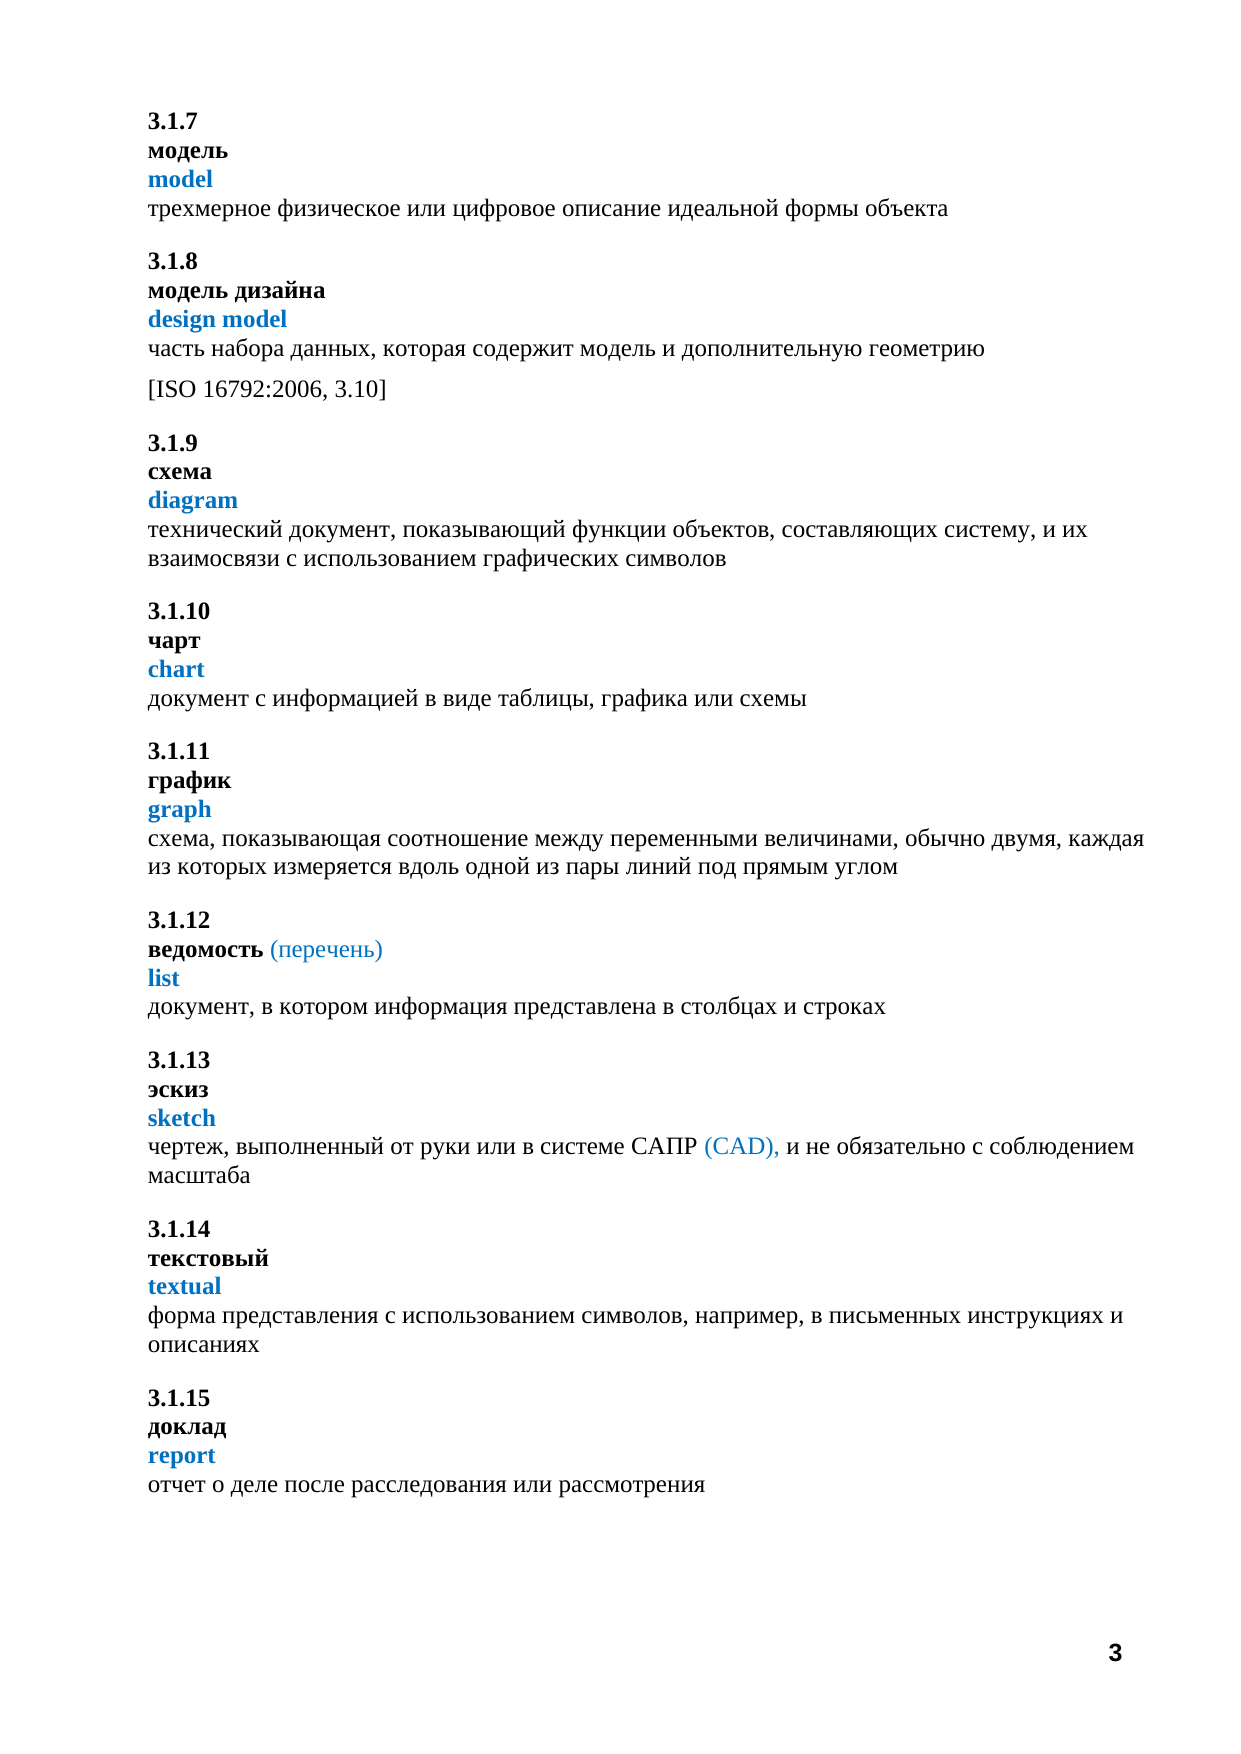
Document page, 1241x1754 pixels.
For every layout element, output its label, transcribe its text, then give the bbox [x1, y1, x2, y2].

text трехмерное физическое или цифровое описание идеальной формы объекта [148, 193, 1152, 221]
text доклад [148, 1411, 1152, 1440]
text схема, показывающая соотношение между переменными величинами, обычно двумя, каждая из которых измеряется вдоль одной из пары линий под прямым углом [148, 823, 1152, 880]
text схема [148, 456, 1152, 485]
text 3.1.9 [148, 428, 1152, 456]
text ведомость (перечень) [148, 934, 1152, 963]
text часть набора данных, которая содержит модель и дополнительную геометрию [148, 333, 1152, 361]
text модель [148, 135, 1152, 164]
text технический документ, показывающий функции объектов, составляющих систему, и их взаимосвязи с использованием графических символов [148, 514, 1152, 571]
text форма представления с использованием символов, например, в письменных инструкциях и описаниях [148, 1300, 1152, 1358]
text текстовый [148, 1243, 1152, 1271]
text graph [148, 794, 1152, 823]
text 3.1.15 [148, 1383, 1152, 1411]
text 3 [148, 1638, 1122, 1666]
text чертеж, выполненный от руки или в системе САПР (CAD), и не обязательно с соблюдением масштаба [148, 1131, 1152, 1189]
text отчет о деле после расследования или рассмотрения [148, 1469, 1152, 1498]
text [ISO 16792:2006, 3.10] [148, 374, 1152, 403]
text 3.1.7 [148, 106, 1152, 135]
text diagram [148, 485, 1152, 514]
text 3.1.13 [148, 1045, 1152, 1074]
text документ, в котором информация представлена в столбцах и строках [148, 991, 1152, 1020]
text график [148, 765, 1152, 794]
text модель дизайна [148, 275, 1152, 304]
text 3.1.12 [148, 905, 1152, 934]
text 3.1.10 [148, 596, 1152, 625]
text эскиз [148, 1074, 1152, 1103]
text textual [148, 1271, 1152, 1300]
text sketch [148, 1103, 1152, 1131]
text 3.1.14 [148, 1214, 1152, 1243]
text report [148, 1440, 1152, 1469]
text design model [148, 304, 1152, 333]
text 3.1.8 [148, 246, 1152, 275]
text документ с информацией в виде таблицы, графика или схемы [148, 683, 1152, 711]
text чарт [148, 625, 1152, 654]
text model [148, 164, 1152, 193]
text list [148, 963, 1152, 991]
text 3.1.11 [148, 736, 1152, 765]
text chart [148, 654, 1152, 683]
